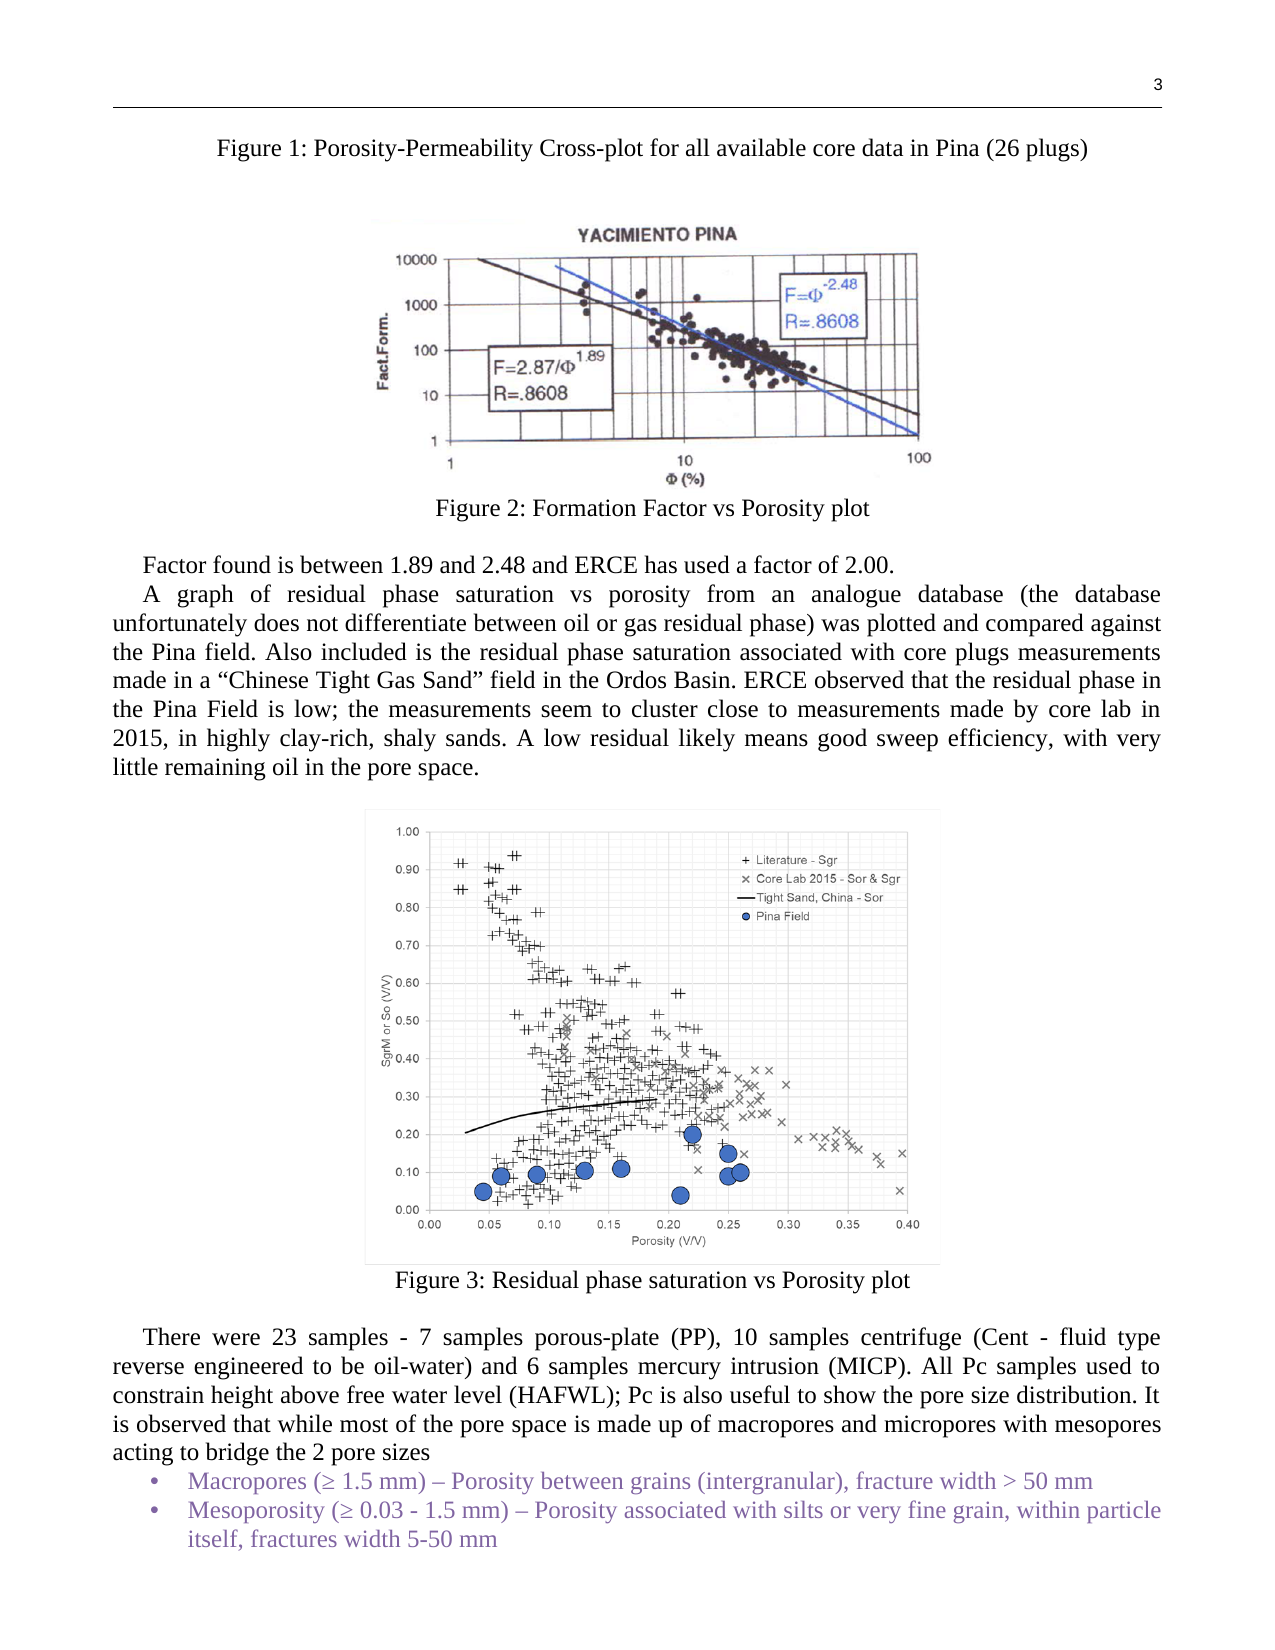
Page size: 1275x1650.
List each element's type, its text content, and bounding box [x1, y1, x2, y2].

list Mesoporosity (≥ 0.03 - 1.5 mm) – Porosity associated with silts or very fine grain, within particle itself, fractures width 5-50 mm [150, 1495, 1162, 1553]
list Macropores (≥ 1.5 mm) – Porosity between grains (intergranular), fracture width > 50 mm [150, 1466, 1162, 1495]
picture [370, 219, 935, 493]
picture [364, 809, 941, 1265]
text Figure 3: Residual phase saturation vs Porosity plot [112, 1265, 1162, 1294]
text There were 23 samples - 7 samples porous-plate (PP), 10 samples centrifuge (Cent - fluid type reverse engineered to be oil-water) and 6 samples mercury intrusion (MICP). All Pc samples used to constrain height above free water level (HAFWL); Pc is also useful to show the pore size distribution. It is observed that while most of the pore space is made up of macropores and micropores with mesopores acting to bridge the 2 pore sizes [112, 1322, 1162, 1466]
text Factor found is between 1.89 and 2.48 and ERCE has used a factor of 2.00. [112, 550, 1162, 579]
text Figure 1: Porosity-Permeability Cross-plot for all available core data in Pina (26 plugs) [112, 133, 1162, 162]
text Figure 2: Formation Factor vs Porosity plot [112, 493, 1162, 522]
text A graph of residual phase saturation vs porosity from an analogue database (the database unfortunately does not differentiate between oil or gas residual phase) was plotted and compared against the Pina field. Also included is the residual phase saturation associated with core plugs measurements made in a “Chinese Tight Gas Sand” field in the Ordos Basin. ERCE observed that the residual phase in the Pina Field is low; the measurements seem to cluster close to measurements made by core lab in 2015, in highly clay-rich, shaly sands. A low residual likely means good sweep efficiency, with very little remaining oil in the pore space. [112, 579, 1162, 780]
